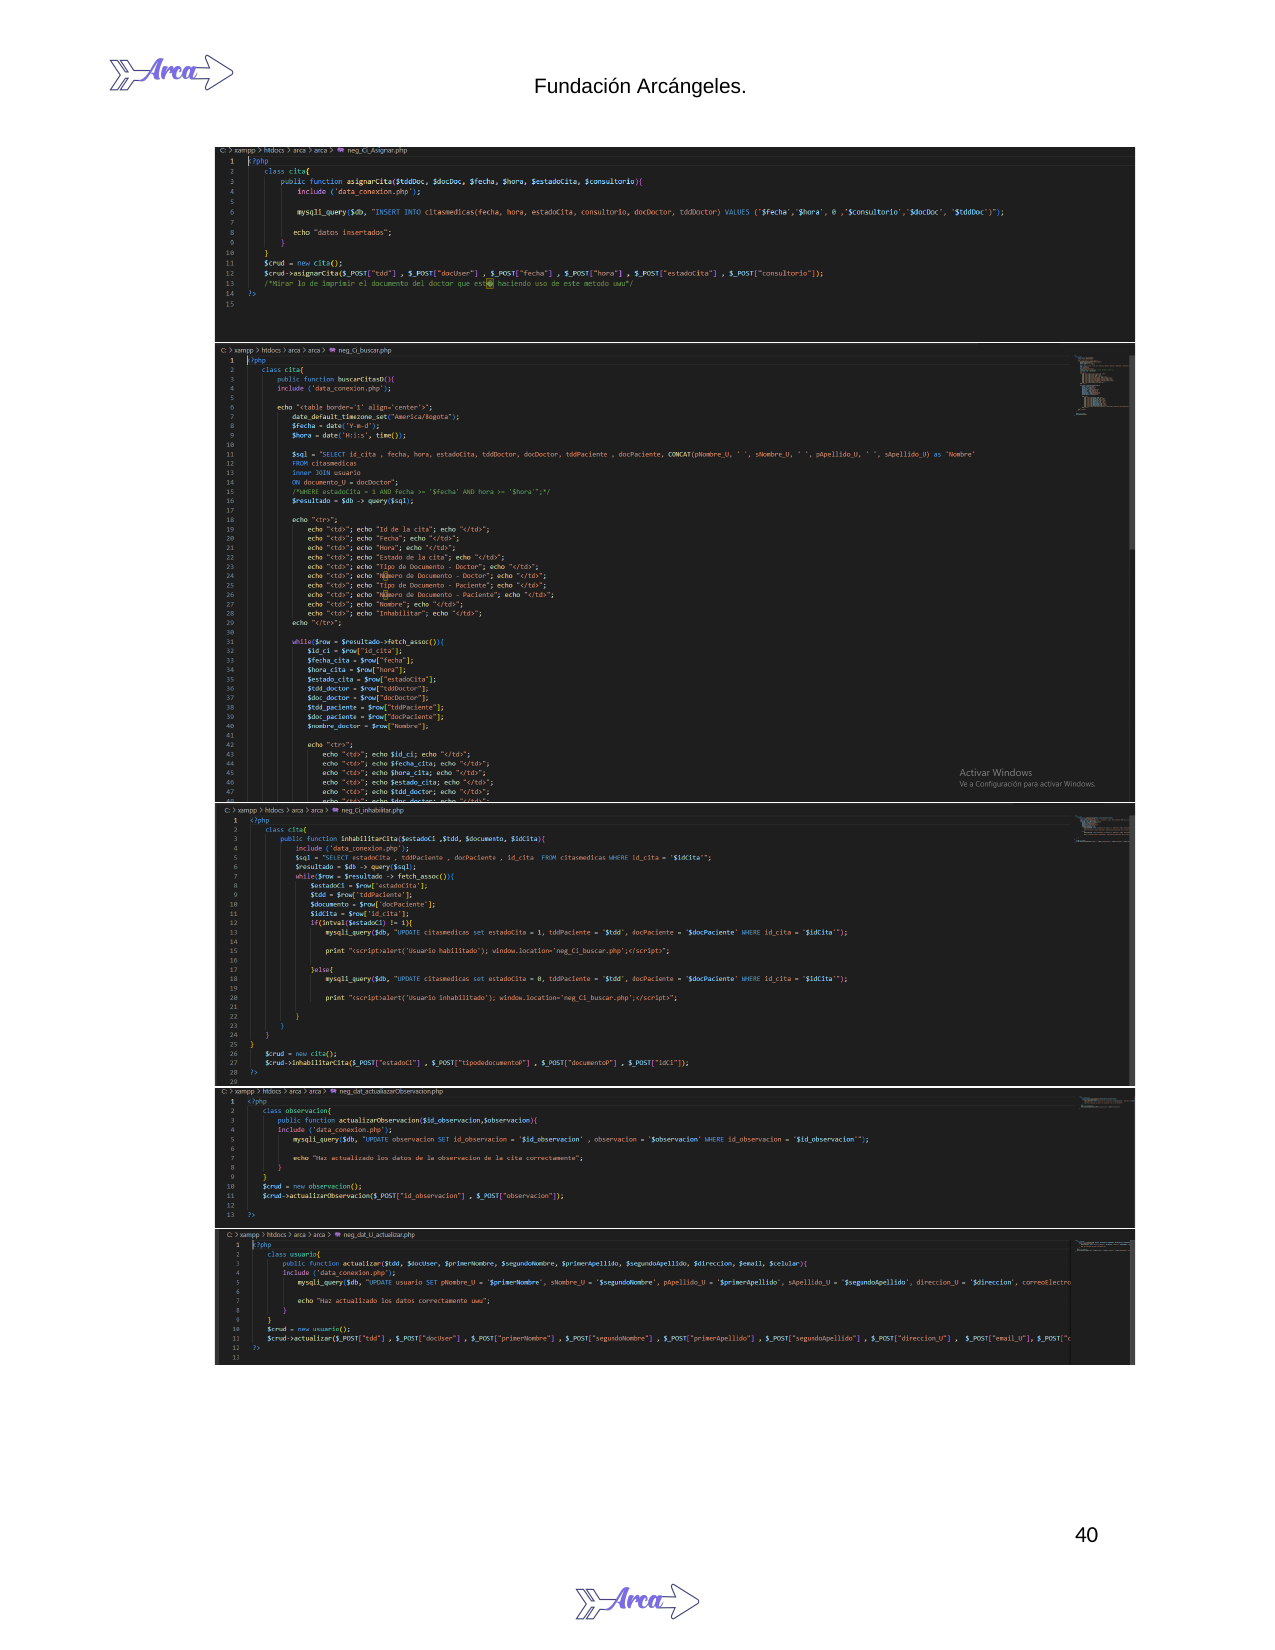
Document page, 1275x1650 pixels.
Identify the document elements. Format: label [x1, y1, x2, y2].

picture [214, 1088, 1136, 1228]
picture [214, 147, 1136, 342]
picture [214, 343, 1136, 802]
picture [572, 1580, 703, 1623]
picture [106, 51, 237, 94]
picture [214, 1229, 1136, 1365]
picture [214, 803, 1136, 1086]
